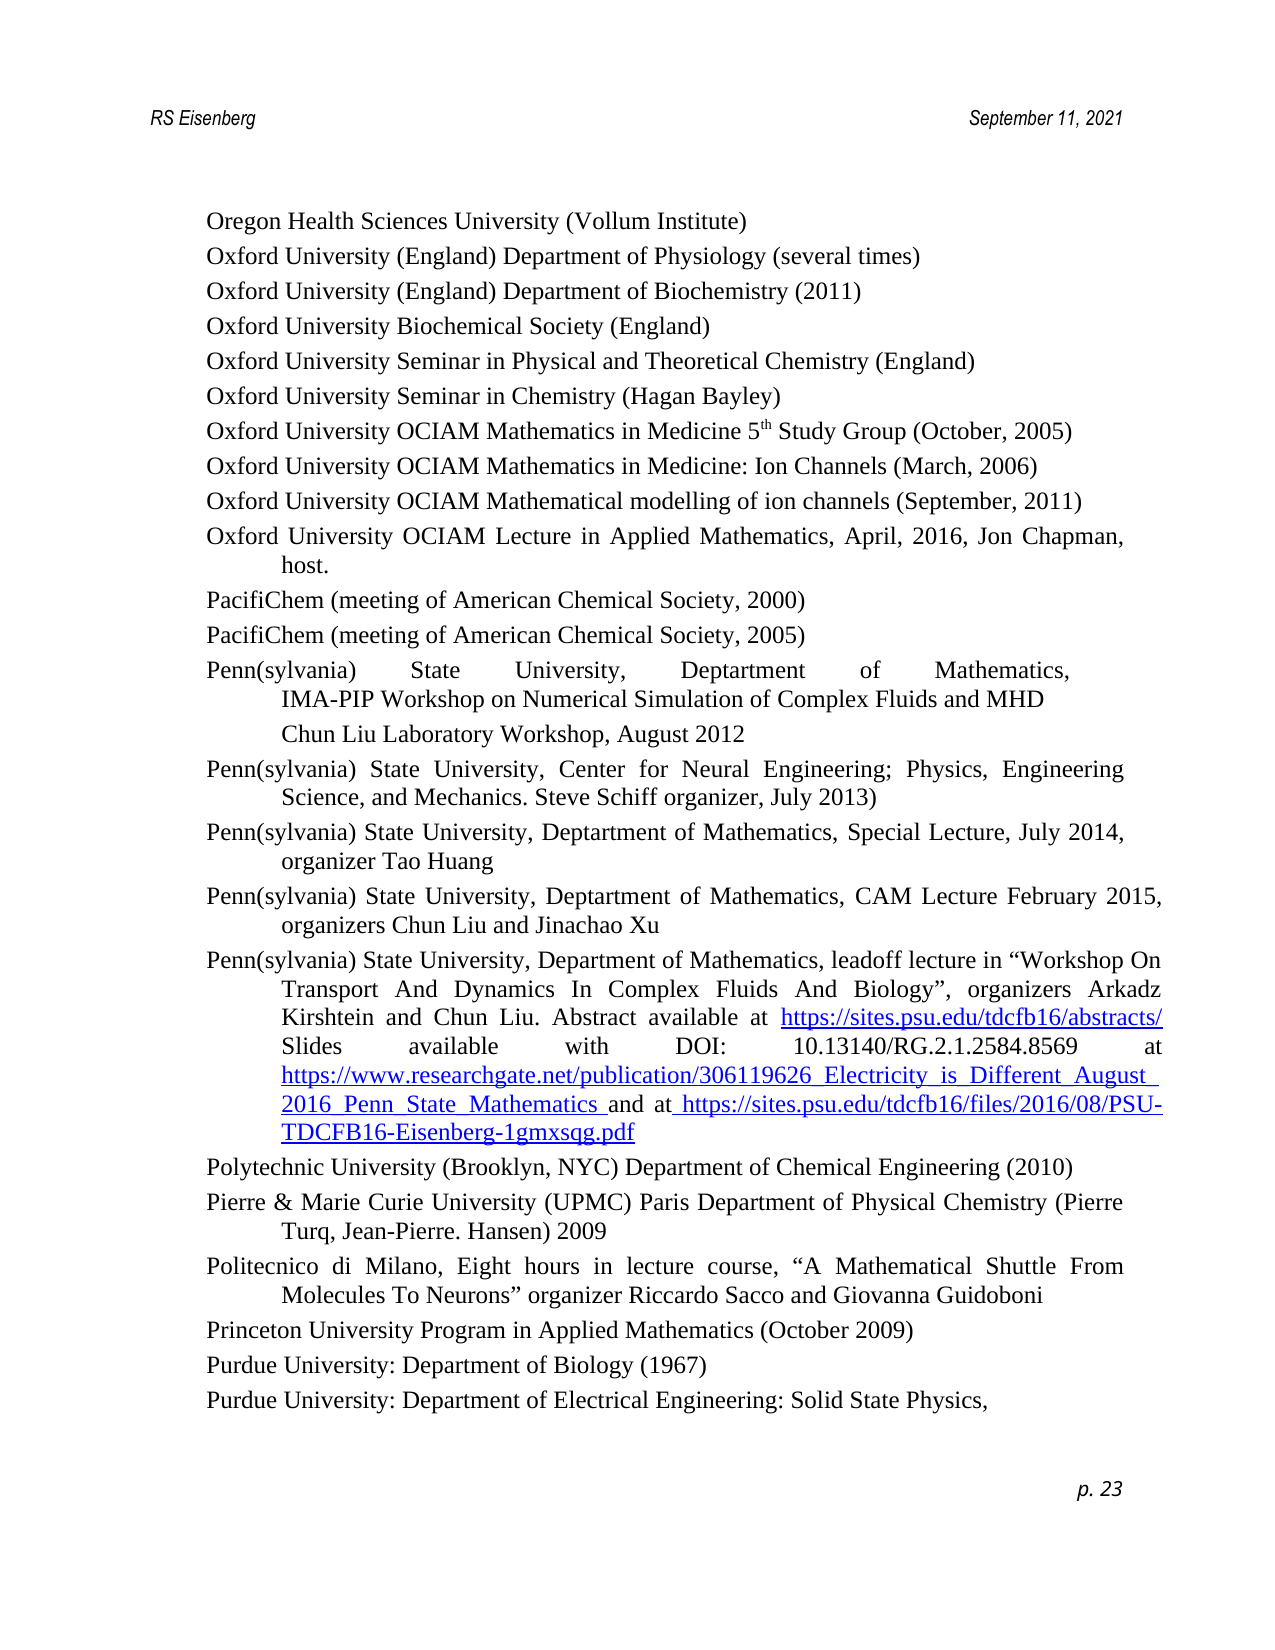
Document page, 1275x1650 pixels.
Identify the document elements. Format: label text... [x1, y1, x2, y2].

text Penn(sylvania) State University, Deptartment of Mathematics, CAM Lecture February 2015, organizers Chun Liu and Jinachao Xu [206, 881, 1162, 939]
text Oxford University OCIAM Mathematics in Medicine 5th Study Group (October, 2005) [206, 416, 1125, 445]
text Penn(sylvania) State University, Center for Neural Engineering; Physics, Engineering Science, and Mechanics. Steve Schiff organizer, July 2013) [206, 754, 1125, 811]
text Oxford University OCIAM Mathematics in Medicine: Ion Channels (March, 2006) [206, 451, 1125, 480]
text Oxford University OCIAM Mathematical modelling of ion channels (September, 2011) [206, 486, 1125, 515]
text Purdue University: Department of Electrical Engineering: Solid State Physics, [206, 1385, 1125, 1414]
text Purdue University: Department of Biology (1967) [206, 1350, 1125, 1379]
text Oxford University Seminar in Physical and Theoretical Chemistry (England) [206, 346, 1125, 375]
text Politecnico di Milano, Eight hours in lecture course, “A Mathematical Shuttle From Molecules To Neurons” organizer Riccardo Sacco and Giovanna Guidoboni [206, 1251, 1125, 1309]
text Penn(sylvania) State University, Deptartment of Mathematics, Special Lecture, July 2014, organizer Tao Huang [206, 817, 1125, 875]
text Penn(sylvania) State University, Deptartment of Mathematics, IMA-PIP Workshop on Numerical Simulation of Complex Fluids and MHD [206, 655, 1125, 712]
text PacifiChem (meeting of American Chemical Society, 2005) [206, 620, 1125, 649]
text Polytechnic University (Brooklyn, NYC) Department of Chemical Engineering (2010) [206, 1152, 1125, 1181]
text Oxford University Biochemical Society (England) [206, 311, 1125, 340]
text Chun Liu Laboratory Workshop, August 2012 [206, 719, 1125, 747]
text Pierre & Marie Curie University (UPMC) Paris Department of Physical Chemistry (Pierre Turq, Jean-Pierre. Hansen) 2009 [206, 1187, 1125, 1245]
text Oxford University (England) Department of Biochemistry (2011) [206, 276, 1125, 305]
text Penn(sylvania) State University, Department of Mathematics, leadoff lecture in “Workshop On Transport And Dynamics In Complex Fluids And Biology”, organizers Arkadz Kirshtein and Chun Liu. Abstract available at https://sites.psu.edu/tdcfb16/abstracts/ Slides available with DOI: 10.13140/RG.2.1.2584.8569 at https://www.researchgate.net/publication/306119626_Electricity_is_Different_August_2016_Penn_State_Mathematics and at https://sites.psu.edu/tdcfb16/files/2016/08/PSU-TDCFB16-Eisenberg-1gmxsqg.pdf [206, 945, 1162, 1146]
text Oxford University (England) Department of Physiology (several times) [206, 241, 1125, 270]
text Oregon Health Sciences University (Vollum Institute) [206, 206, 1125, 235]
text Oxford University OCIAM Lecture in Applied Mathematics, April, 2016, Jon Chapman, host. [206, 521, 1125, 579]
text Princeton University Program in Applied Mathematics (October 2009) [206, 1315, 1125, 1344]
text PacifiChem (meeting of American Chemical Society, 2000) [206, 585, 1125, 614]
text Oxford University Seminar in Chemistry (Hagan Bayley) [206, 381, 1125, 410]
